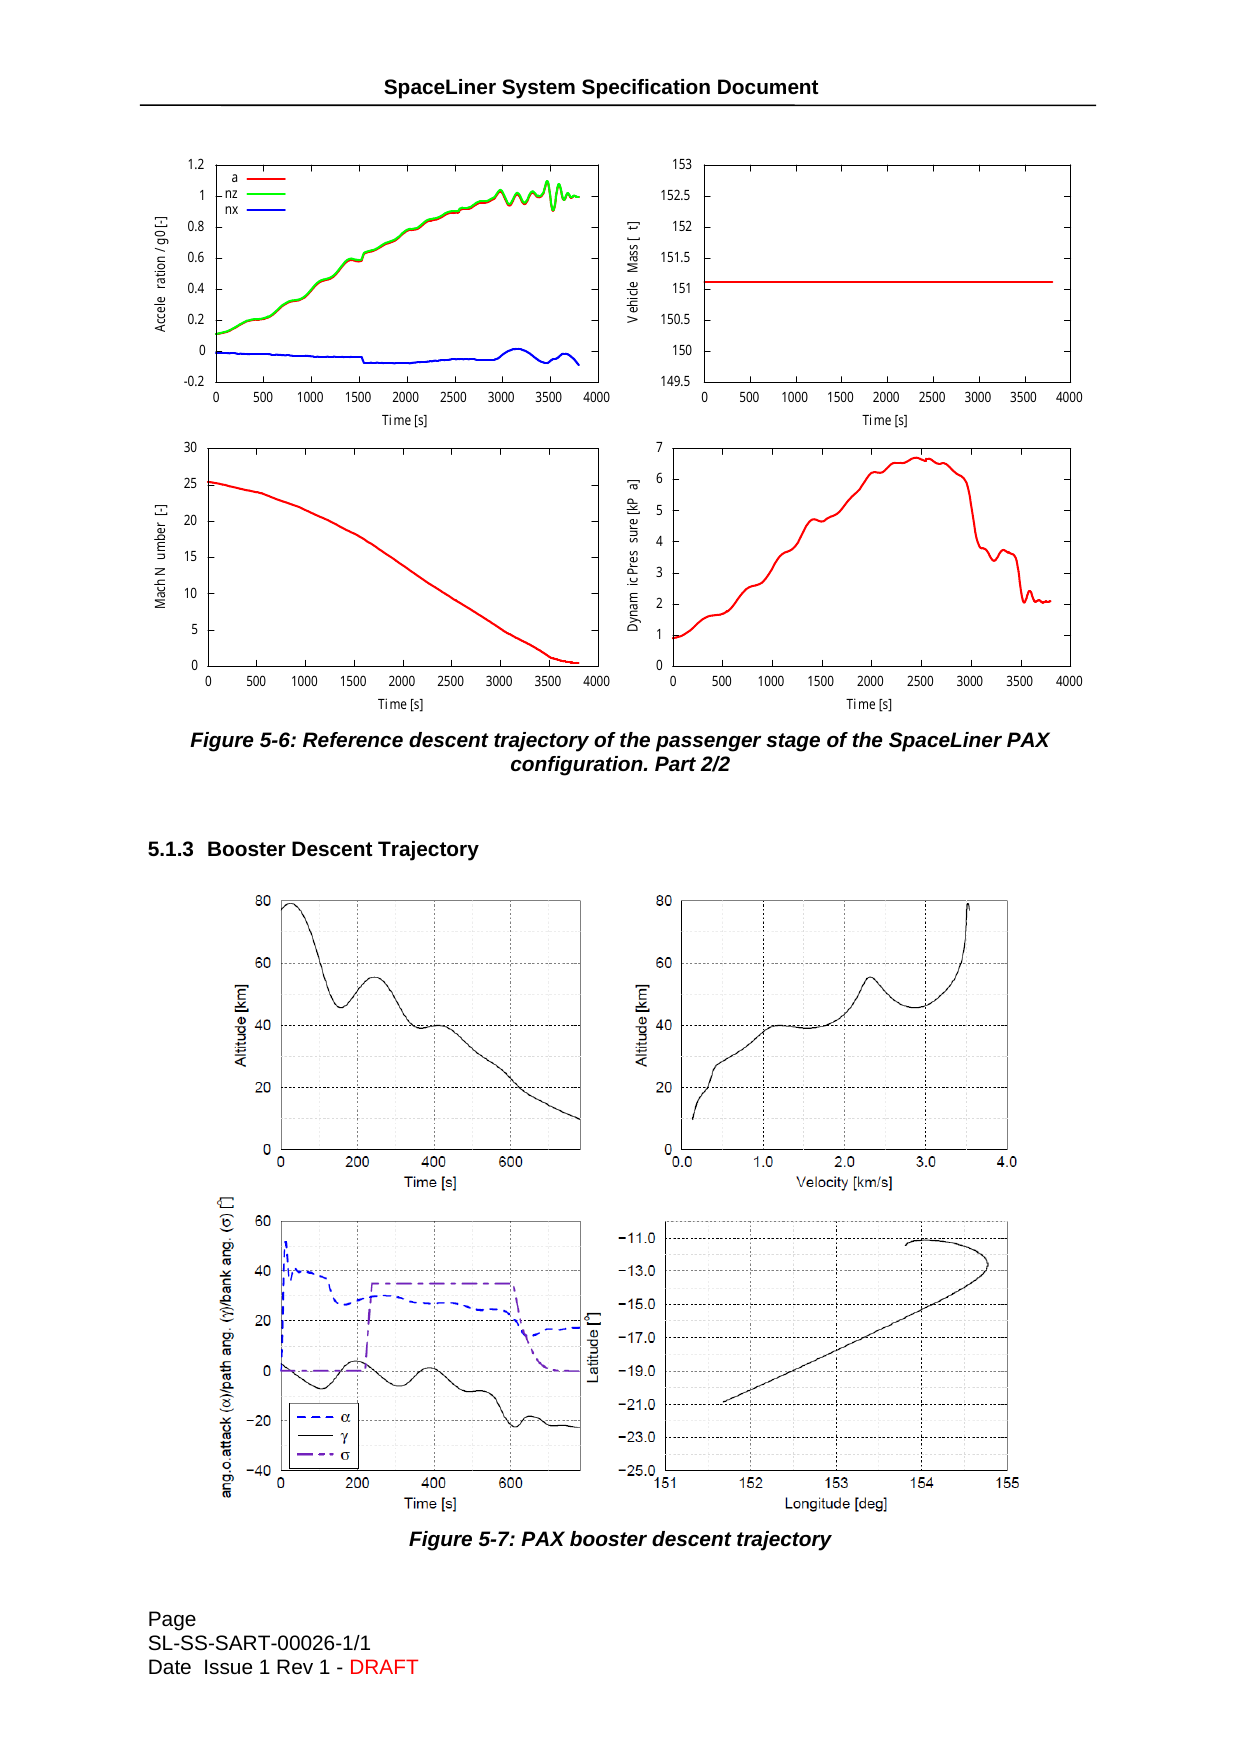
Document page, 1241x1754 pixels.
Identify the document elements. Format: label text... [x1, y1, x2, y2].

subtitle Booster Descent Trajectory [148, 837, 1092, 861]
picture [215, 891, 1025, 1515]
